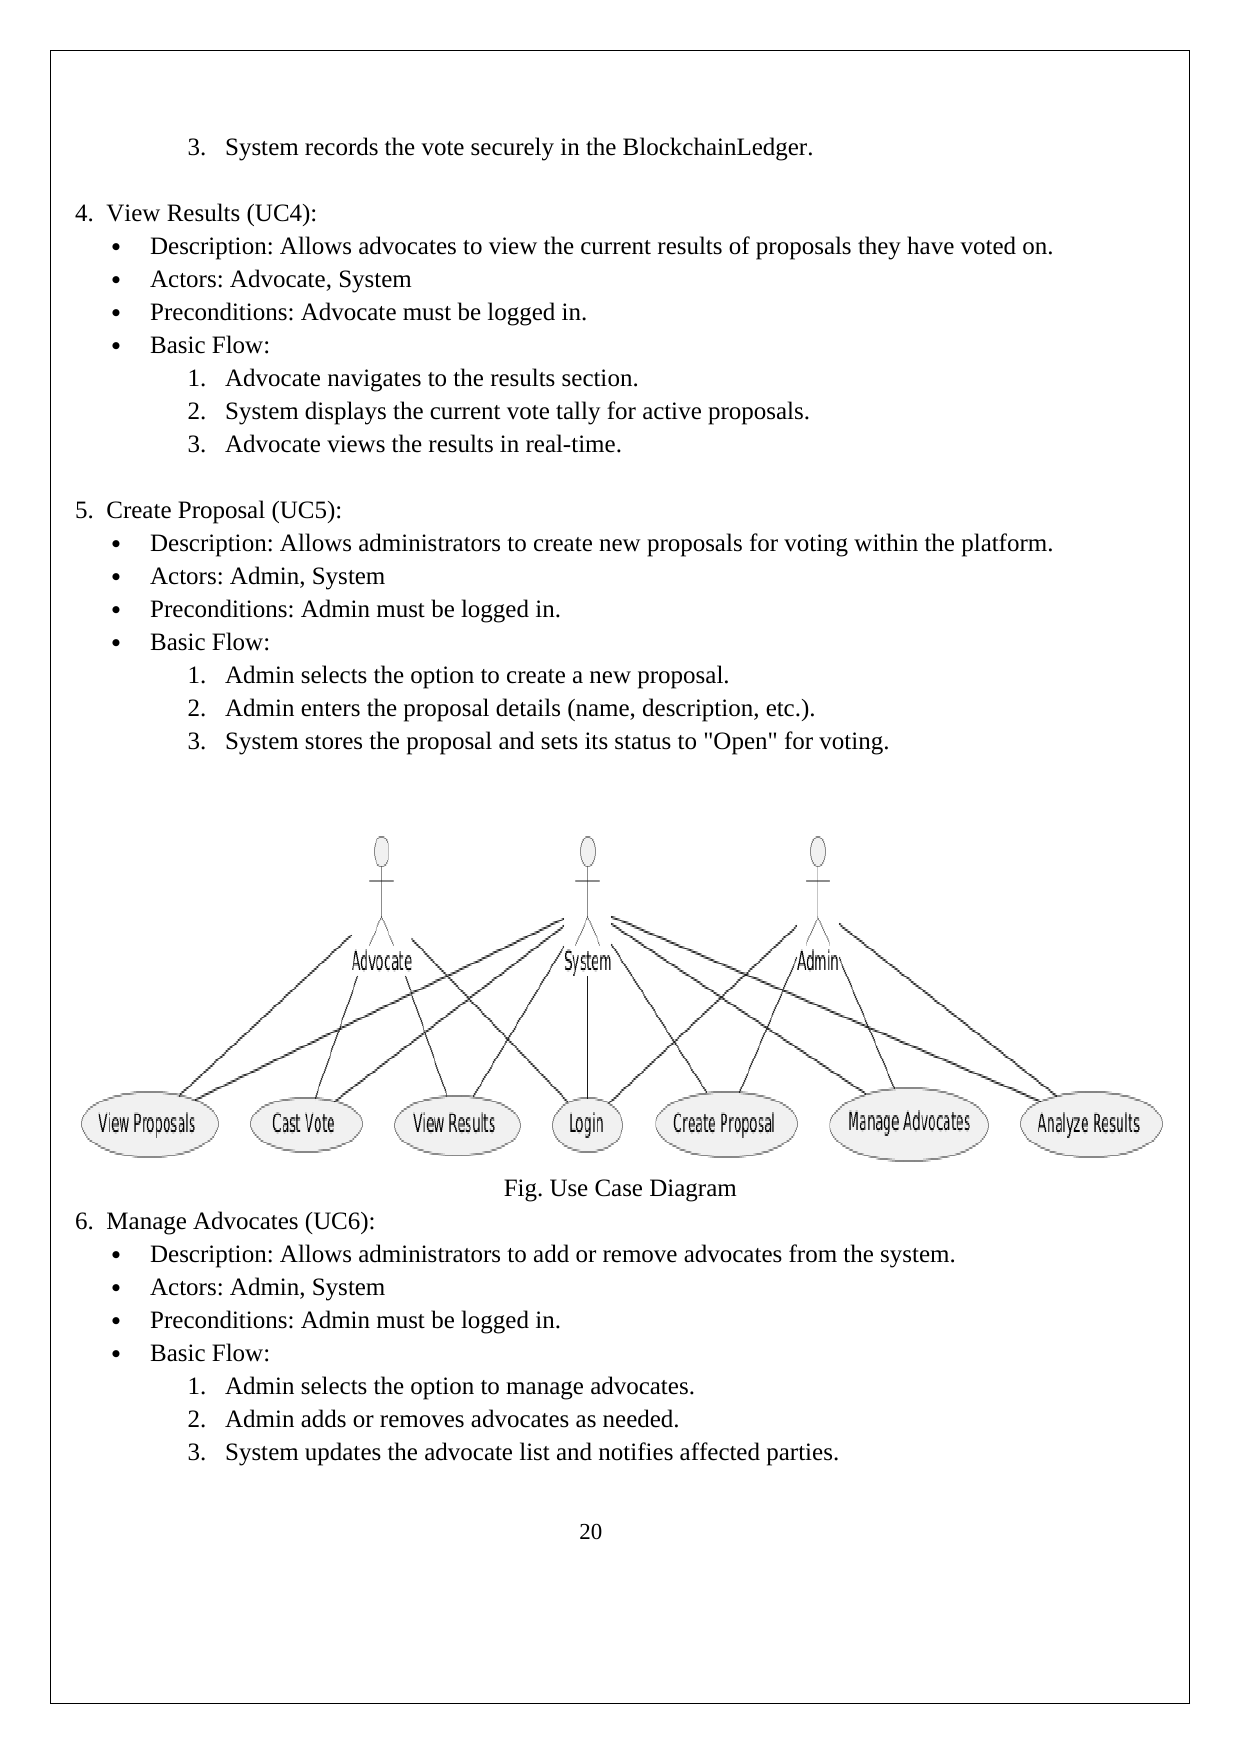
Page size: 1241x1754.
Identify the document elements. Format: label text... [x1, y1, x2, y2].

list System displays the current vote tally for active proposals. [187, 396, 1165, 425]
text 5. Create Proposal (UC5): [75, 495, 1165, 524]
list System stores the proposal and sets its status to "Open" for voting. [187, 726, 1165, 755]
list Advocate navigates to the results section. [187, 363, 1165, 392]
list Description: Allows administrators to create new proposals for voting within the platform. [112, 528, 1165, 557]
text Fig. Use Case Diagram [75, 1173, 1165, 1202]
list Preconditions: Admin must be logged in. [112, 594, 1165, 623]
list Admin selects the option to create a new proposal. [187, 660, 1165, 689]
list Basic Flow: [112, 1338, 1165, 1367]
list Preconditions: Admin must be logged in. [112, 1305, 1165, 1334]
text 4. View Results (UC4): [75, 198, 1165, 227]
picture [75, 825, 1166, 1170]
list System updates the advocate list and notifies affected parties. [187, 1437, 1165, 1466]
text 6. Manage Advocates (UC6): [75, 1206, 1165, 1235]
list Description: Allows advocates to view the current results of proposals they have voted on. [112, 231, 1165, 259]
list Admin enters the proposal details (name, description, etc.). [187, 693, 1165, 722]
list Basic Flow: [112, 627, 1165, 656]
list System records the vote securely in the BlockchainLedger. [187, 132, 1165, 161]
list Advocate views the results in real-time. [187, 429, 1165, 458]
list Admin adds or removes advocates as needed. [187, 1404, 1165, 1433]
list Actors: Admin, System [112, 1272, 1165, 1301]
list Admin selects the option to manage advocates. [187, 1371, 1165, 1400]
list Actors: Advocate, System [112, 264, 1165, 293]
list Actors: Admin, System [112, 561, 1165, 590]
list Description: Allows administrators to add or remove advocates from the system. [112, 1239, 1165, 1268]
list Basic Flow: [112, 330, 1165, 359]
list Preconditions: Advocate must be logged in. [112, 297, 1165, 326]
